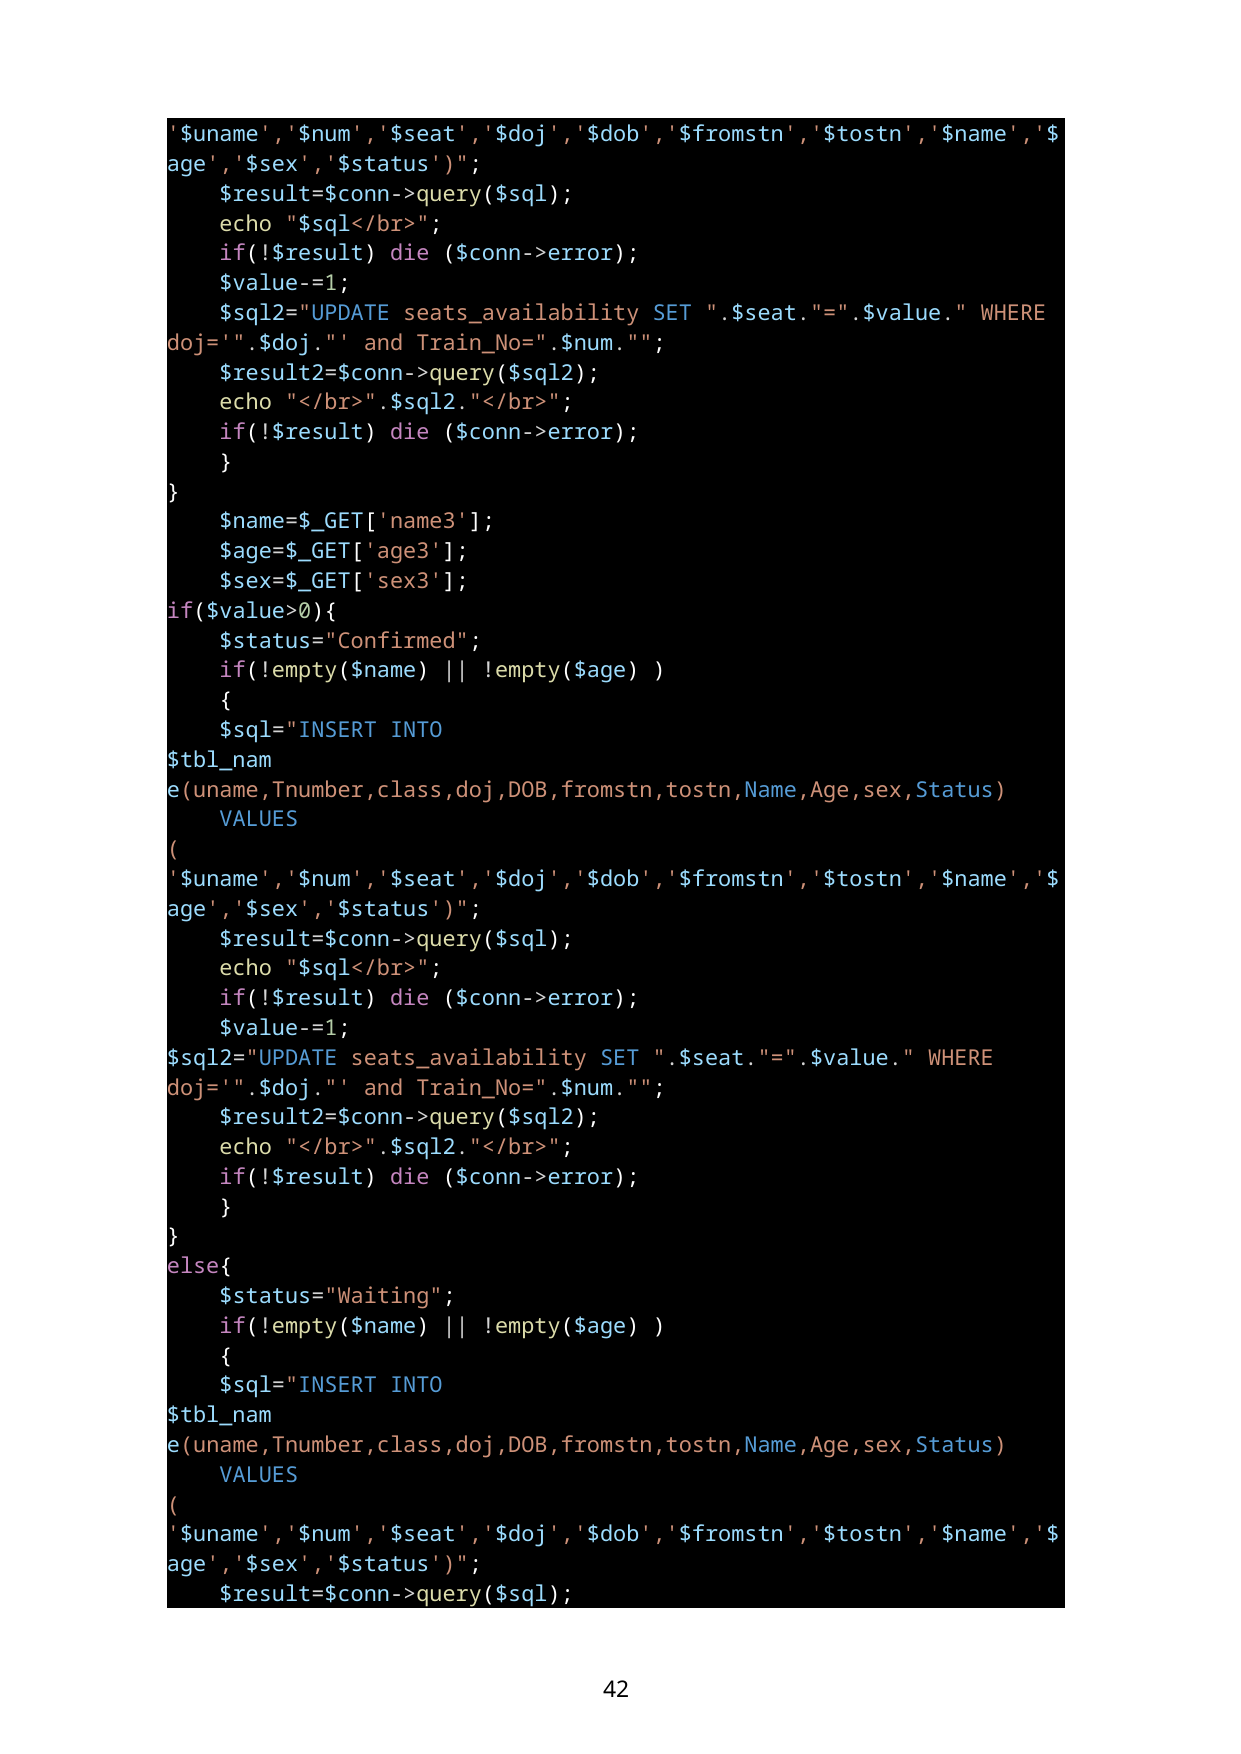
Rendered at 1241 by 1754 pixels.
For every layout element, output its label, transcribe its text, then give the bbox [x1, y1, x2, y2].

text $sql="INSERT INTO $tbl_name(uname,Tnumber,class,doj,DOB,fromstn,tostn,Name,Age,sex,Status) [167, 1369, 1065, 1459]
text if(!$result) die ($conn->error); [167, 237, 1065, 267]
text $result2=$conn->query($sql2); [167, 356, 1065, 386]
text } $name=$_GET['name3']; [167, 476, 1065, 535]
text $sql2="UPDATE seats_availability SET ".$seat."=".$value." WHERE doj='".$doj."' and Train_No=".$num.""; [167, 297, 1065, 356]
text $value-=1; [167, 1012, 1065, 1042]
text echo "$sql</br>"; [167, 952, 1065, 982]
text $status="Waiting"; [167, 1280, 1065, 1310]
text $status="Confirmed"; [167, 624, 1065, 654]
text $sql="INSERT INTO $tbl_name(uname,Tnumber,class,doj,DOB,fromstn,tostn,Name,Age,sex,Status) [167, 714, 1065, 803]
text } [167, 446, 1065, 476]
text echo "</br>".$sql2."</br>"; [167, 1131, 1065, 1161]
text } [167, 1220, 1065, 1250]
text if(!empty($name) || !empty($age) ) [167, 654, 1065, 684]
text VALUES ('$uname','$num','$seat','$doj','$dob','$fromstn','$tostn','$name','$age','$sex','$status')"; [167, 803, 1065, 922]
text if(!$result) die ($conn->error); [167, 1161, 1065, 1191]
text { [167, 684, 1065, 714]
text $result=$conn->query($sql); [167, 1578, 1065, 1608]
text $age=$_GET['age3']; [167, 535, 1065, 565]
text if(!$result) die ($conn->error); [167, 416, 1065, 446]
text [167, 118, 1065, 178]
text echo "$sql</br>"; [167, 207, 1065, 237]
text $result2=$conn->query($sql2); [167, 1101, 1065, 1131]
text else{ [167, 1250, 1065, 1280]
text echo "</br>".$sql2."</br>"; [167, 386, 1065, 416]
text $sql2="UPDATE seats_availability SET ".$seat."=".$value." WHERE doj='".$doj."' and Train_No=".$num.""; [167, 1042, 1065, 1101]
text VALUES ('$uname','$num','$seat','$doj','$dob','$fromstn','$tostn','$name','$age','$sex','$status')"; [167, 1459, 1065, 1578]
text $sex=$_GET['sex3']; [167, 565, 1065, 595]
text $result=$conn->query($sql); [167, 178, 1065, 207]
text if(!$result) die ($conn->error); [167, 982, 1065, 1012]
text } [167, 1191, 1065, 1220]
text if($value>0){ [167, 595, 1065, 624]
text if(!empty($name) || !empty($age) ) [167, 1310, 1065, 1339]
text { [167, 1339, 1065, 1369]
text $value-=1; [167, 267, 1065, 297]
text $result=$conn->query($sql); [167, 922, 1065, 952]
